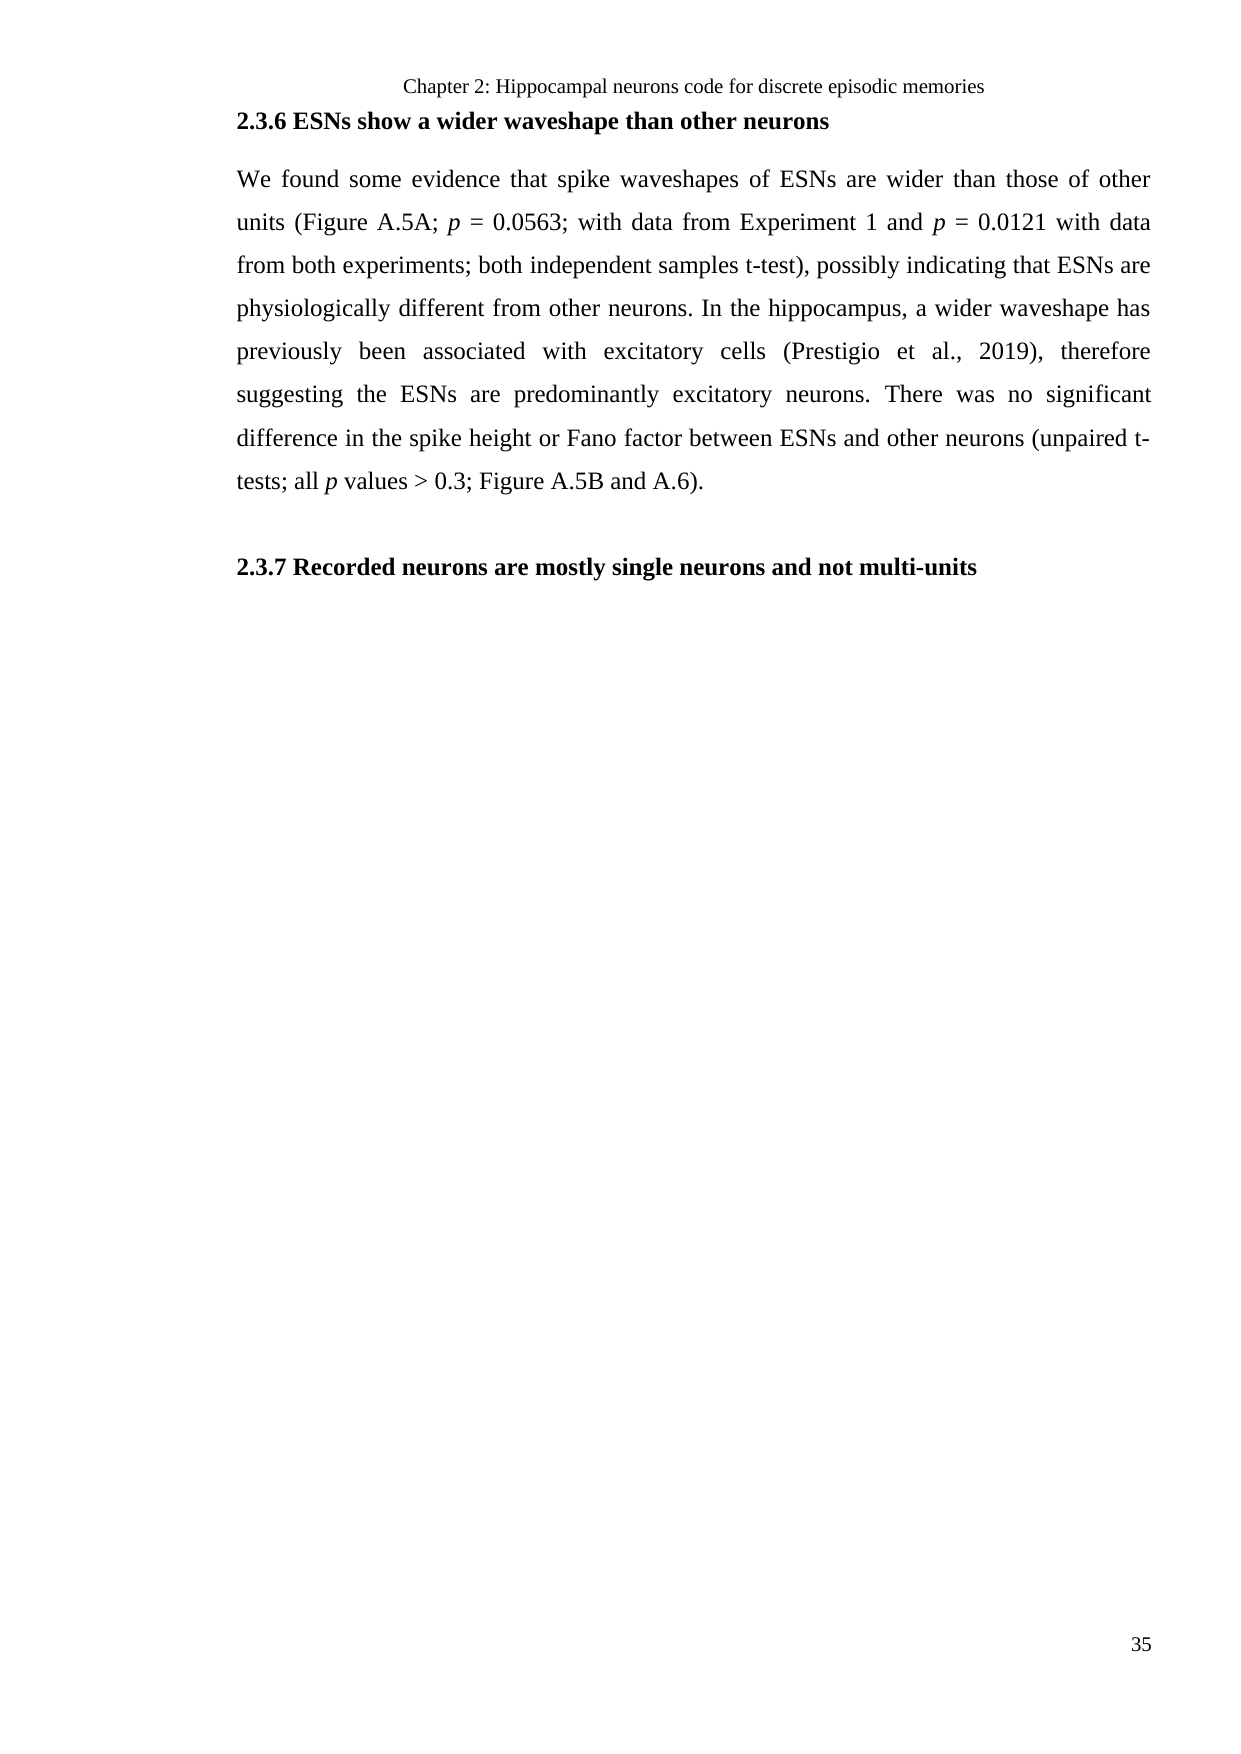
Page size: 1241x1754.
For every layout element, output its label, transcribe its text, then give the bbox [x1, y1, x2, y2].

text We found some evidence that spike waveshapes of ESNs are wider than those of other units (Figure A.5A; p = 0.0563; with data from Experiment 1 and p = 0.0121 with data from both experiments; both independent samples t-test), possibly indicating that ESNs are physiologically different from other neurons. In the hippocampus, a wider waveshape has previously been associated with excitatory cells (Prestigio et al., 2019), therefore suggesting the ESNs are predominantly excitatory neurons. There was no significant difference in the spike height or Fano factor between ESNs and other neurons (unpaired t-tests; all p values > 0.3; Figure A.5B and A.6). [236, 164, 1152, 494]
subtitle 2.3.6 ESNs show a wider waveshape than other neurons [236, 106, 1152, 135]
subtitle 2.3.7 Recorded neurons are mostly single neurons and not multi-units [236, 552, 1152, 581]
